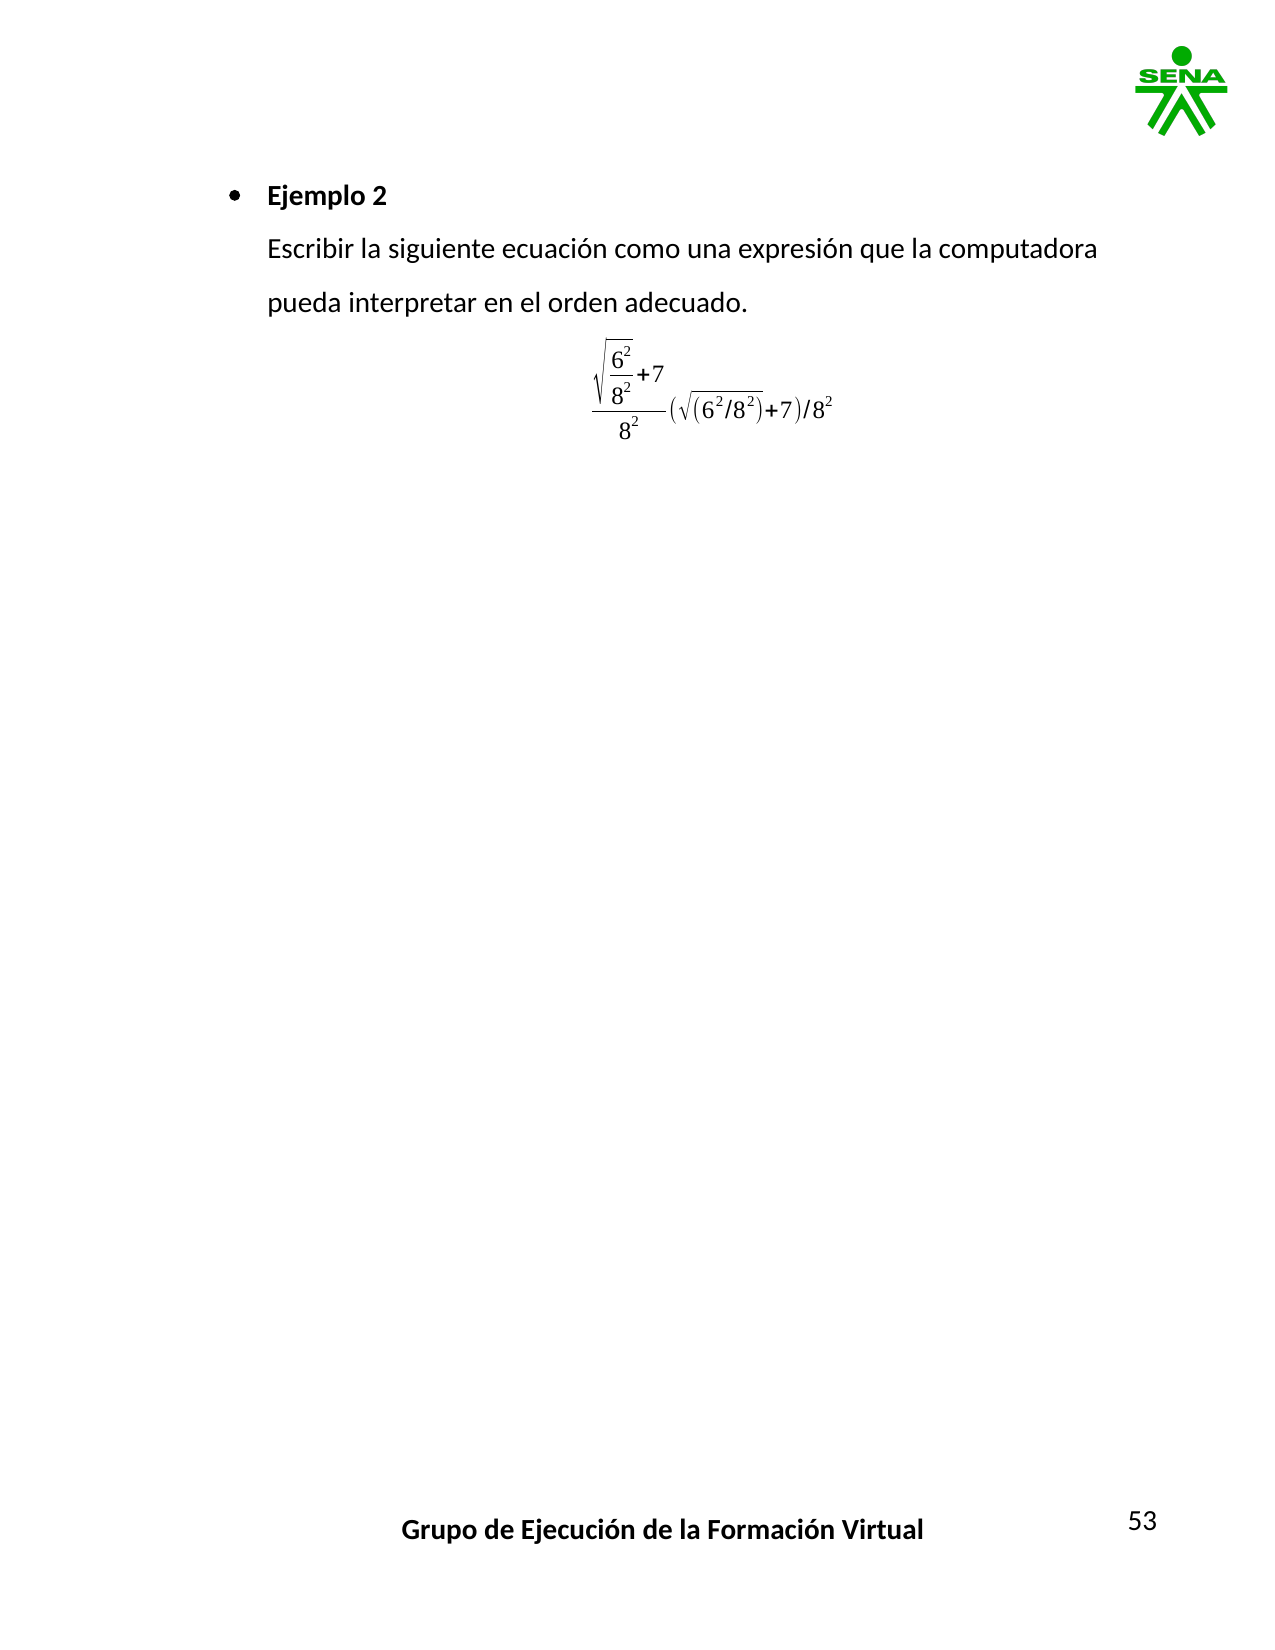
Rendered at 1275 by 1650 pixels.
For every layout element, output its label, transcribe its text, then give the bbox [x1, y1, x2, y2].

list Escribir la siguiente ecuación como una expresión que la computadora pueda interpretar en el orden adecuado. [267, 231, 1157, 320]
picture [1135, 46, 1228, 136]
list Ejemplo 2 [229, 177, 1157, 213]
